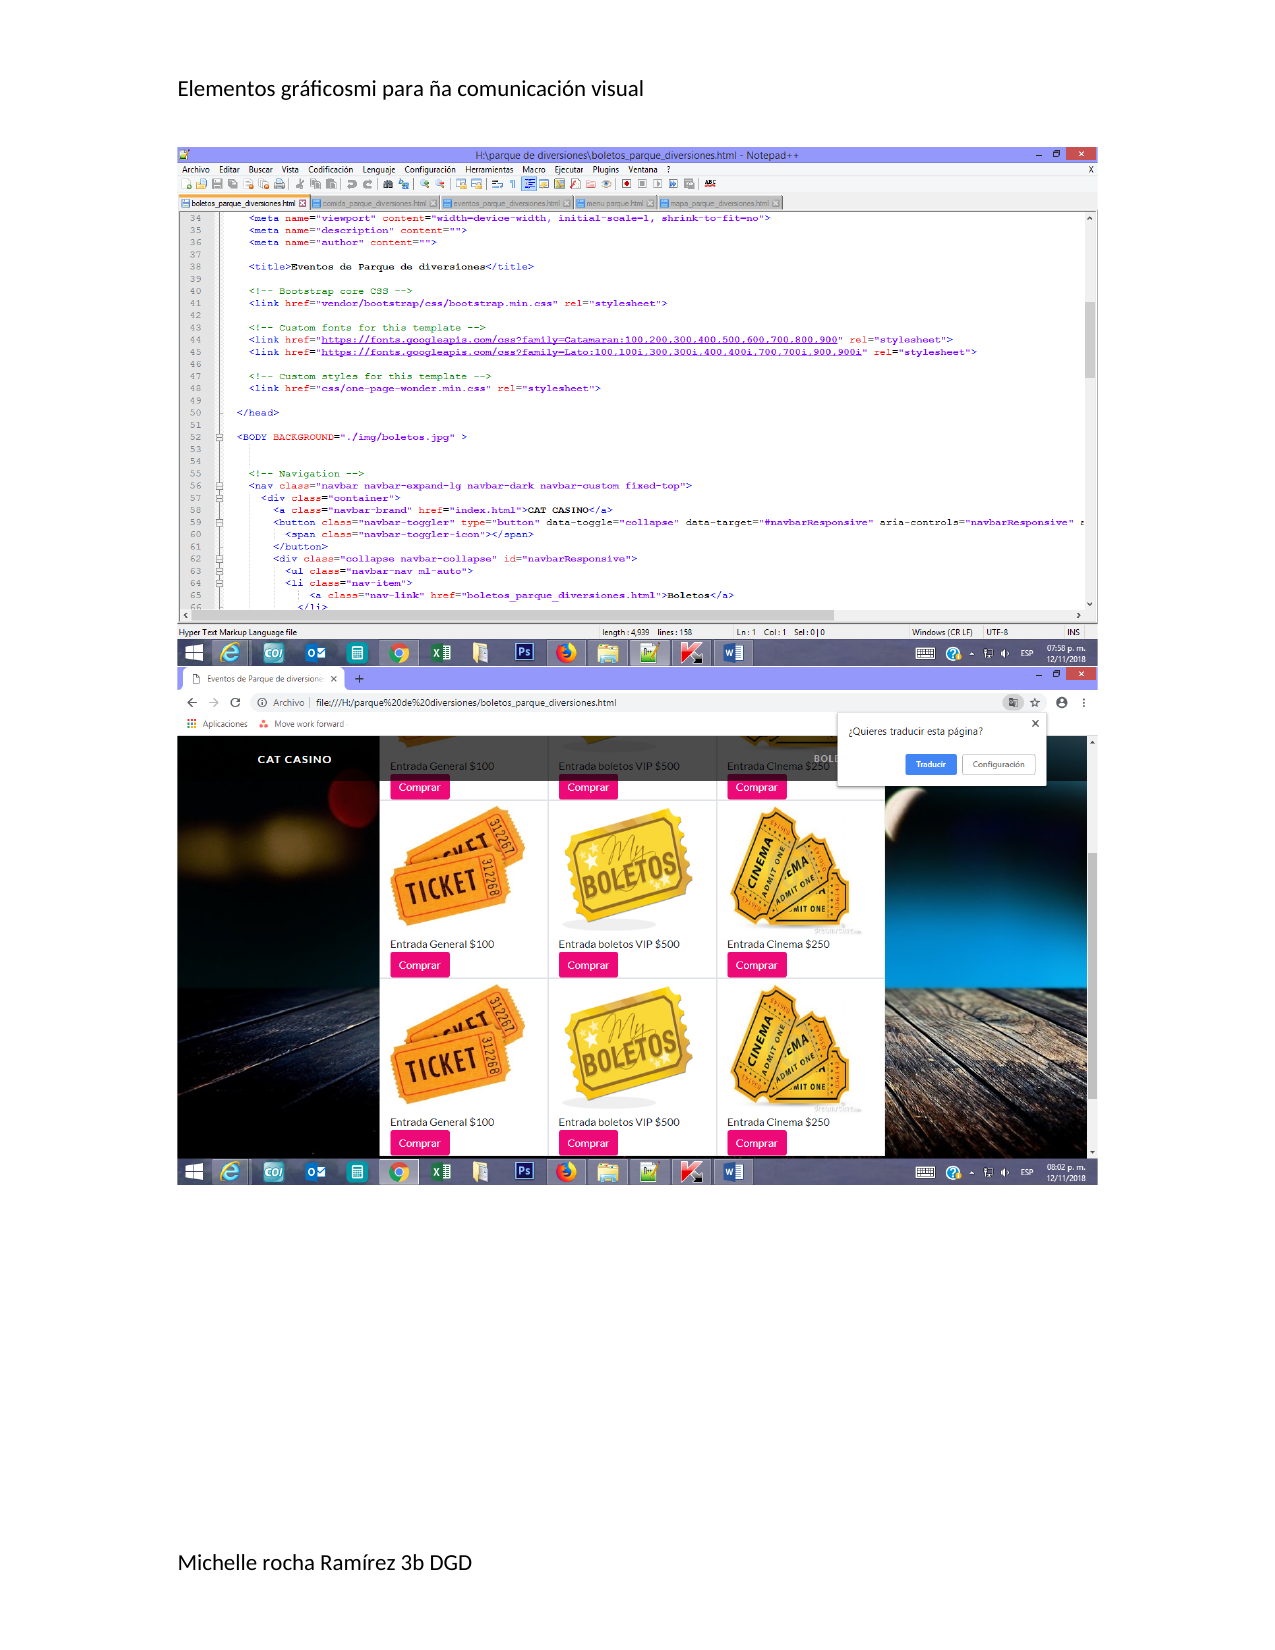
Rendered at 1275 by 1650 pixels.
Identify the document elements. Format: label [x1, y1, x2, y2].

picture [177, 667, 1098, 1185]
picture [177, 147, 1098, 666]
